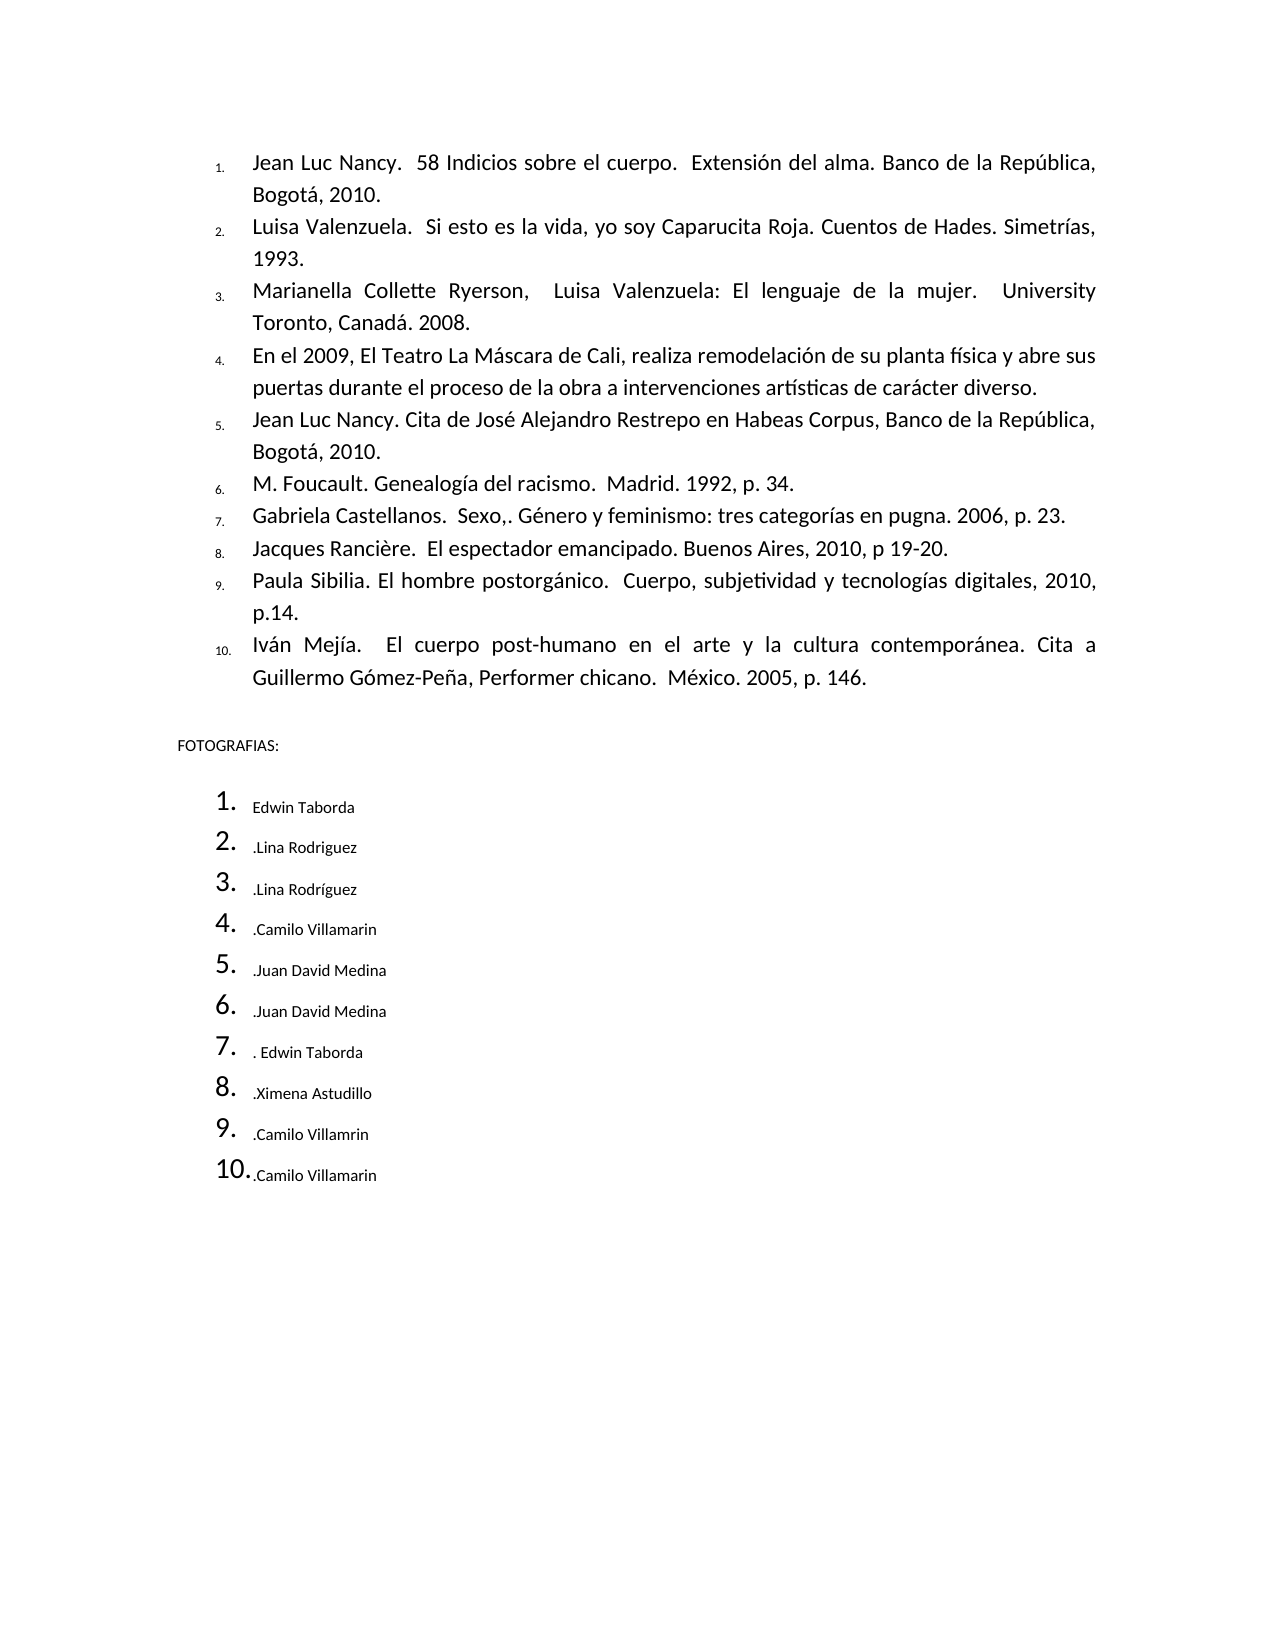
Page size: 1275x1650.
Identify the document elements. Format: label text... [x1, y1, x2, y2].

list Edwin Taborda [215, 782, 1098, 817]
list Luisa Valenzuela. Si esto es la vida, yo soy Caparucita Roja. Cuentos de Hades. Simetrías, 1993. [215, 212, 1098, 272]
list Iván Mejía. El cuerpo post-humano en el arte y la cultura contemporánea. Cita a Guillermo Gómez-Peña, Performer chicano. México. 2005, p. 146. [215, 630, 1098, 691]
list Marianella Collette Ryerson, Luisa Valenzuela: El lenguaje de la mujer. University Toronto, Canadá. 2008. [215, 276, 1098, 337]
list .Juan David Medina [215, 986, 1098, 1022]
list En el 2009, El Teatro La Máscara de Cali, realiza remodelación de su planta física y abre sus puertas durante el proceso de la obra a intervenciones artísticas de carácter diverso. [215, 341, 1098, 401]
list .Lina Rodriguez [215, 822, 1098, 858]
list Paula Sibilia. El hombre postorgánico. Cuerpo, subjetividad y tecnologías digitales, 2010, p.14. [215, 566, 1098, 626]
text FOTOGRAFIAS: [177, 720, 1098, 755]
list Jean Luc Nancy. 58 Indicios sobre el cuerpo. Extensión del alma. Banco de la República, Bogotá, 2010. [215, 148, 1098, 208]
list Gabriela Castellanos. Sexo,. Género y feminismo: tres categorías en pugna. 2006, p. 23. [215, 502, 1098, 530]
list .Camilo Villamrin [215, 1109, 1098, 1145]
list M. Foucault. Genealogía del racismo. Madrid. 1992, p. 34. [215, 469, 1098, 497]
list . Edwin Taborda [215, 1027, 1098, 1063]
list .Juan David Medina [215, 945, 1098, 981]
list .Lina Rodríguez [215, 863, 1098, 899]
list Jean Luc Nancy. Cita de José Alejandro Restrepo en Habeas Corpus, Banco de la República, Bogotá, 2010. [215, 405, 1098, 465]
list Jacques Rancière. El espectador emancipado. Buenos Aires, 2010, p 19-20. [215, 534, 1098, 562]
list .Camilo Villamarin [215, 1150, 1098, 1186]
list .Camilo Villamarin [215, 904, 1098, 940]
list .Ximena Astudillo [215, 1068, 1098, 1104]
